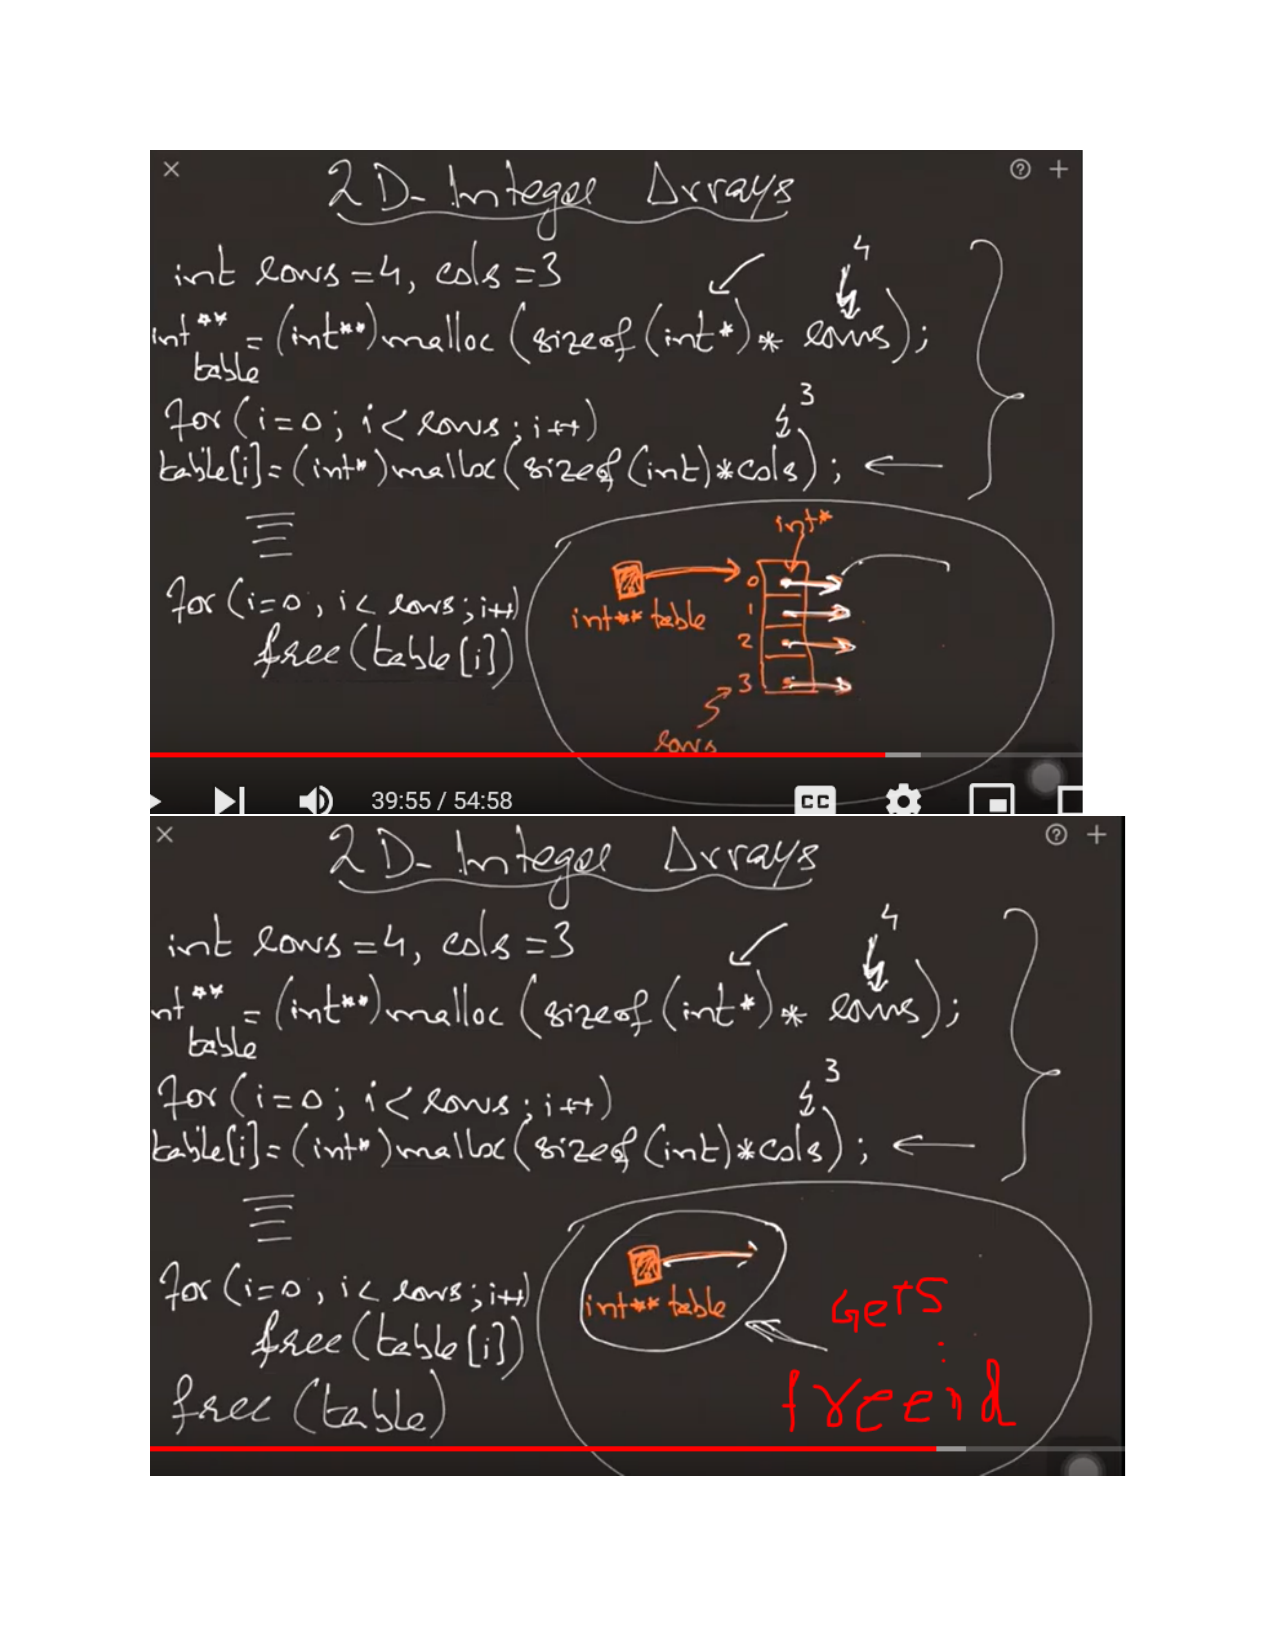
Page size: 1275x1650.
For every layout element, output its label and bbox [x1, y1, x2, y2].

picture [150, 816, 1125, 1476]
picture [150, 150, 1083, 814]
